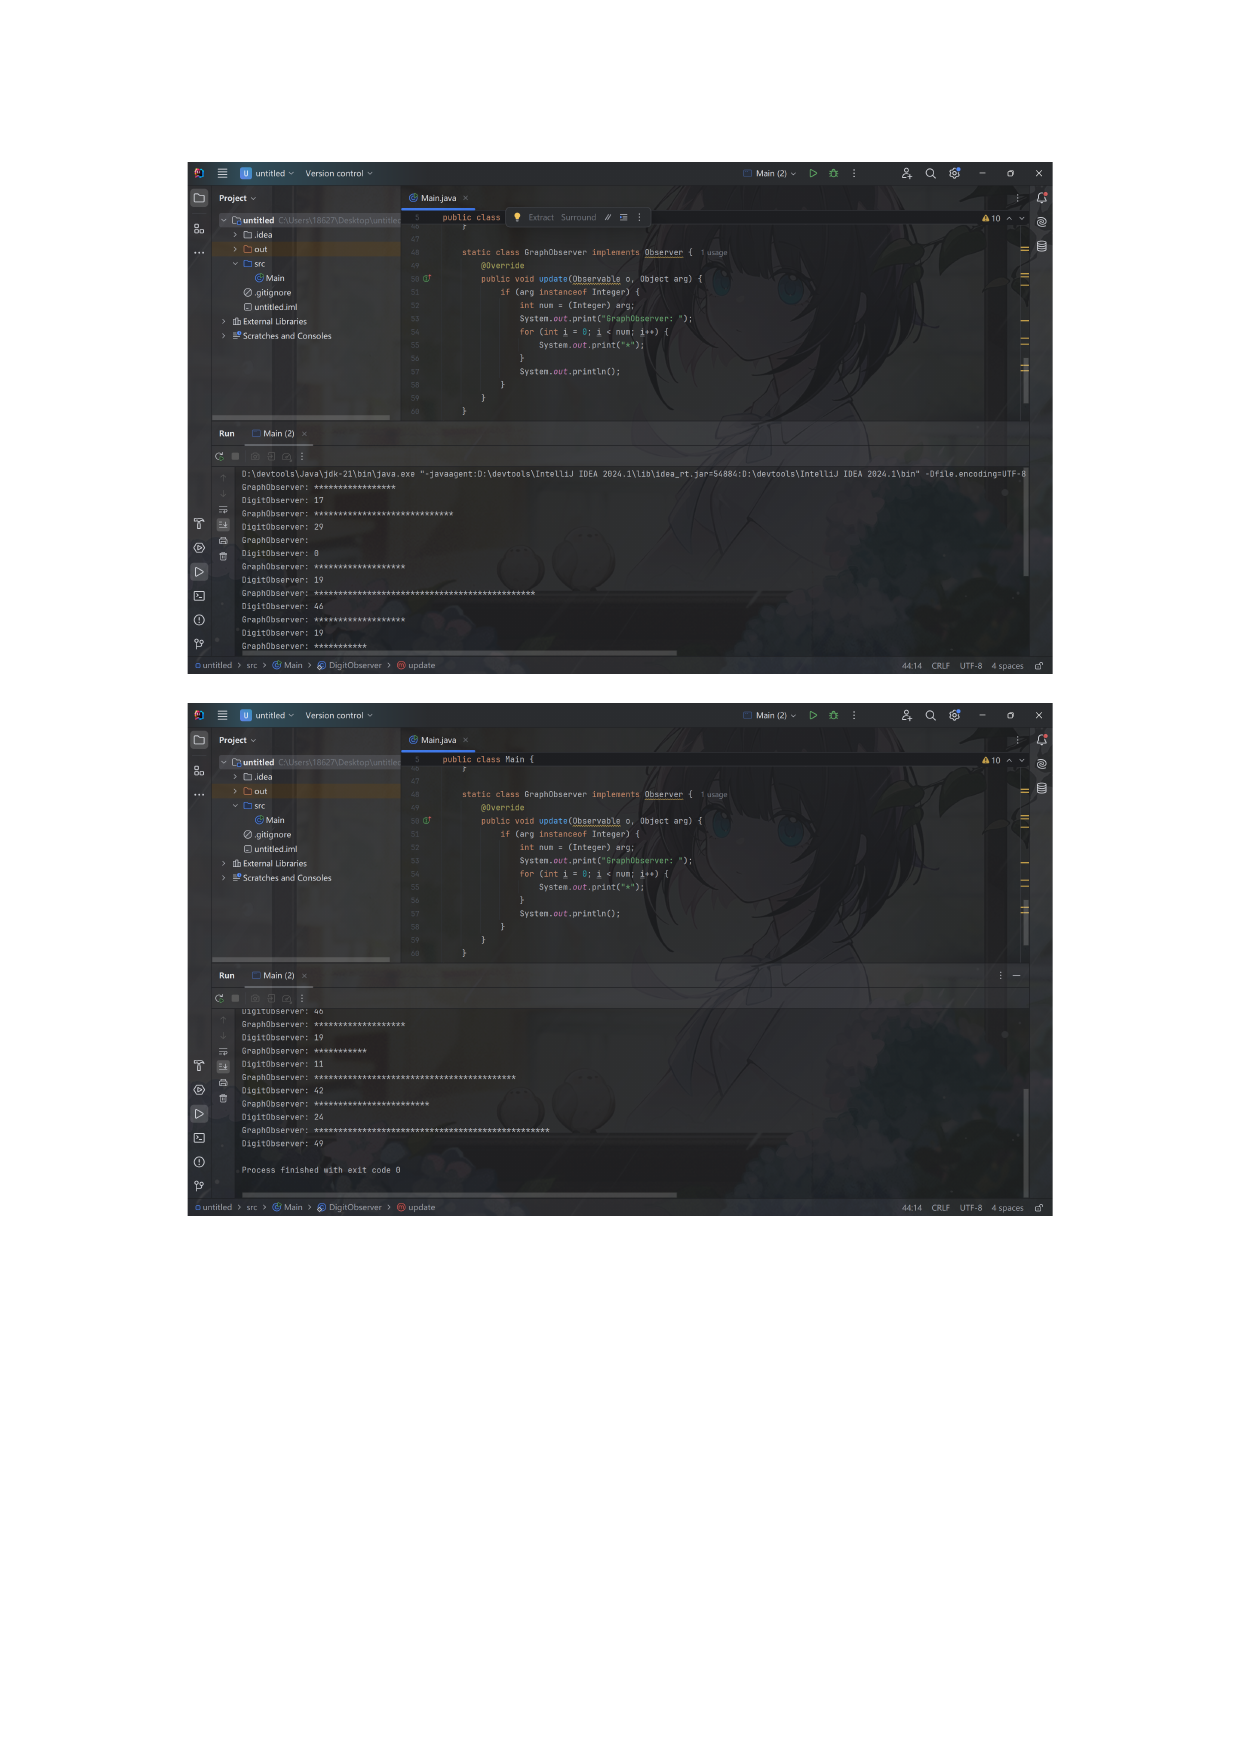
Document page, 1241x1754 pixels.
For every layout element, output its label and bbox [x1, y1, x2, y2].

picture [187, 703, 1053, 1216]
picture [187, 162, 1053, 674]
